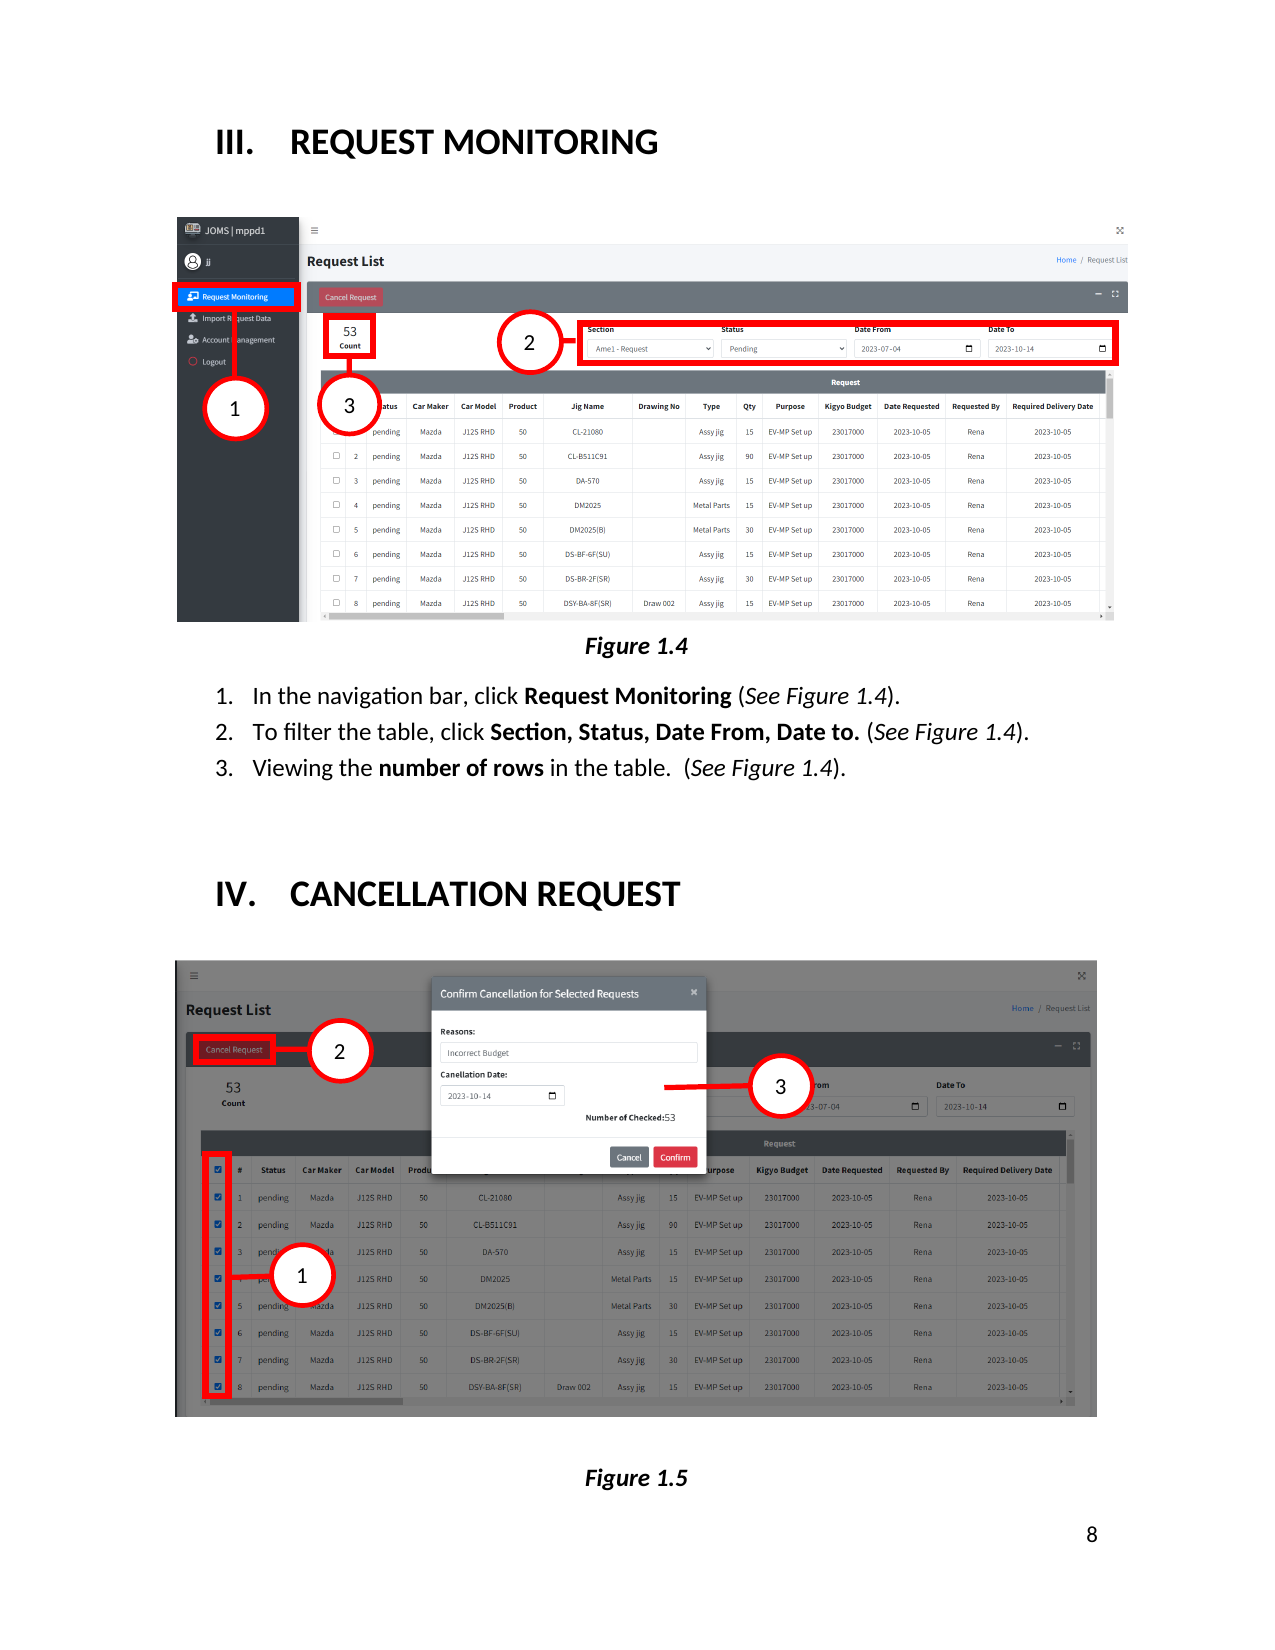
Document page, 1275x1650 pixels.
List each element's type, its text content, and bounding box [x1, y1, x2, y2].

picture [175, 959, 1097, 1417]
list To filter the table, click Section, Status, Date From, Date to. (See Figure 1.4). [215, 716, 1098, 746]
picture [177, 217, 1128, 622]
list REQUEST MONITORING [215, 118, 1098, 164]
list In the navigation bar, click Request Monitoring (See Figure 1.4). [215, 680, 1098, 710]
picture [178, 288, 294, 306]
text Figure 1.4 [177, 630, 1098, 661]
list Viewing the number of rows in the table. (See Figure 1.4). [215, 752, 1098, 782]
list CANCELLATION REQUEST [215, 870, 1098, 916]
text Figure 1.5 [177, 1462, 1098, 1493]
